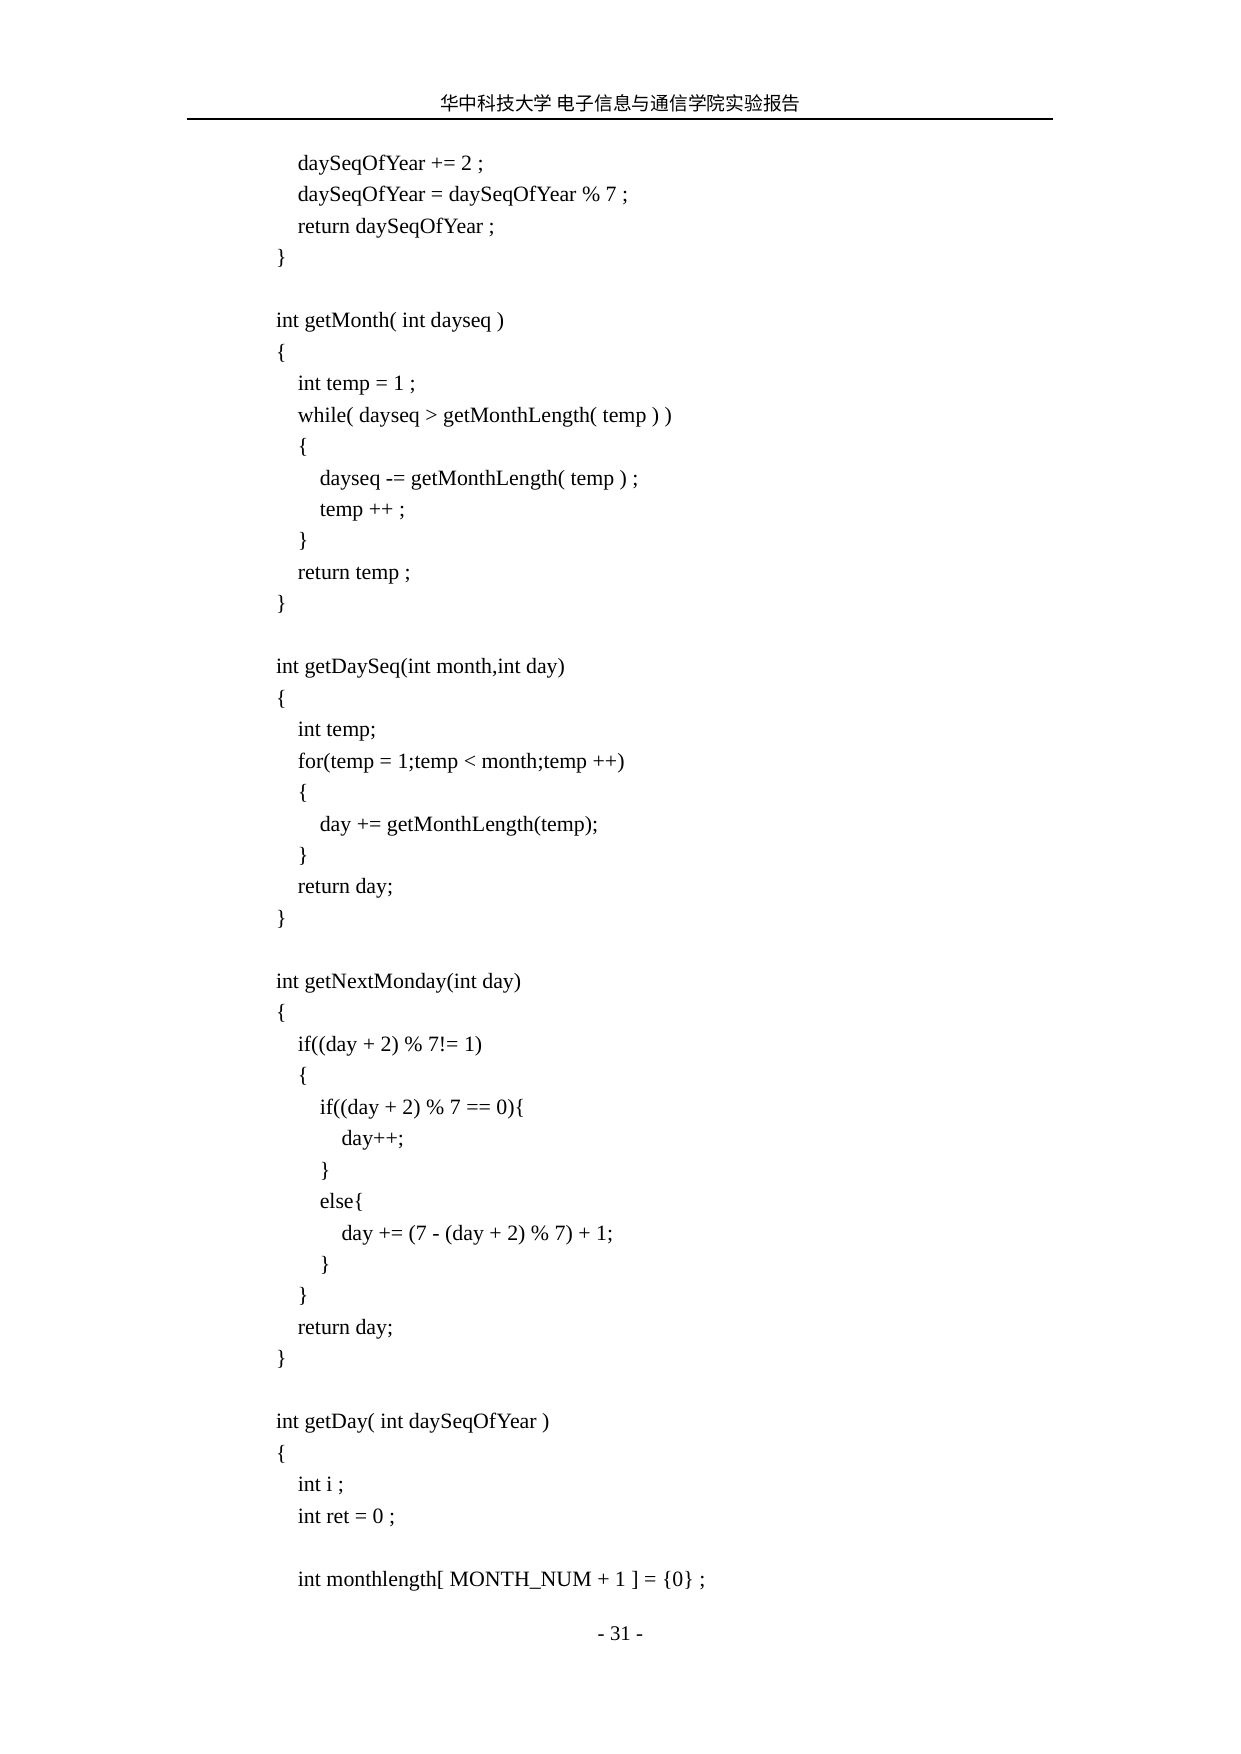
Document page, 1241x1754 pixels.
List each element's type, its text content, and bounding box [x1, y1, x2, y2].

list if((day + 2) % 7!= 1) [231, 1031, 1053, 1056]
list if((day + 2) % 7 == 0){ [231, 1094, 1053, 1119]
list return temp ; [231, 559, 1053, 584]
list } [231, 905, 1053, 930]
list else{ [231, 1188, 1053, 1213]
list { [231, 433, 1053, 458]
list daySeqOfYear = daySeqOfYear % 7 ; [231, 181, 1053, 207]
list } [231, 842, 1053, 867]
list int getDay( int daySeqOfYear ) [231, 1408, 1053, 1433]
list } [231, 1251, 1053, 1276]
list day++; [231, 1125, 1053, 1150]
list int i ; [231, 1471, 1053, 1496]
list for(temp = 1;temp < month;temp ++) [231, 748, 1053, 773]
list } [231, 527, 1053, 553]
list } [231, 1157, 1053, 1182]
list { [231, 1440, 1053, 1465]
list day += getMonthLength(temp); [231, 811, 1053, 836]
list return day; [231, 873, 1053, 899]
list { [231, 999, 1053, 1024]
list int temp; [231, 716, 1053, 741]
list { [231, 1062, 1053, 1087]
list } [231, 1282, 1053, 1308]
list int monthlength[ MONTH_NUM + 1 ] = {0} ; [231, 1566, 1053, 1591]
list return daySeqOfYear ; [231, 213, 1053, 238]
list { [231, 339, 1053, 364]
list int ret = 0 ; [231, 1503, 1053, 1528]
list { [231, 779, 1053, 804]
list daySeqOfYear += 2 ; [231, 150, 1053, 175]
list } [231, 1345, 1053, 1371]
list } [231, 244, 1053, 269]
list return day; [231, 1314, 1053, 1339]
list int temp = 1 ; [231, 370, 1053, 395]
list dayseq -= getMonthLength( temp ) ; [231, 464, 1053, 490]
list int getDaySeq(int month,int day) [231, 653, 1053, 678]
list temp ++ ; [231, 496, 1053, 521]
list while( dayseq > getMonthLength( temp ) ) [231, 402, 1053, 427]
list { [231, 685, 1053, 710]
list int getNextMonday(int day) [231, 968, 1053, 993]
list } [231, 590, 1053, 616]
list day += (7 - (day + 2) % 7) + 1; [231, 1219, 1053, 1245]
list int getMonth( int dayseq ) [231, 307, 1053, 332]
